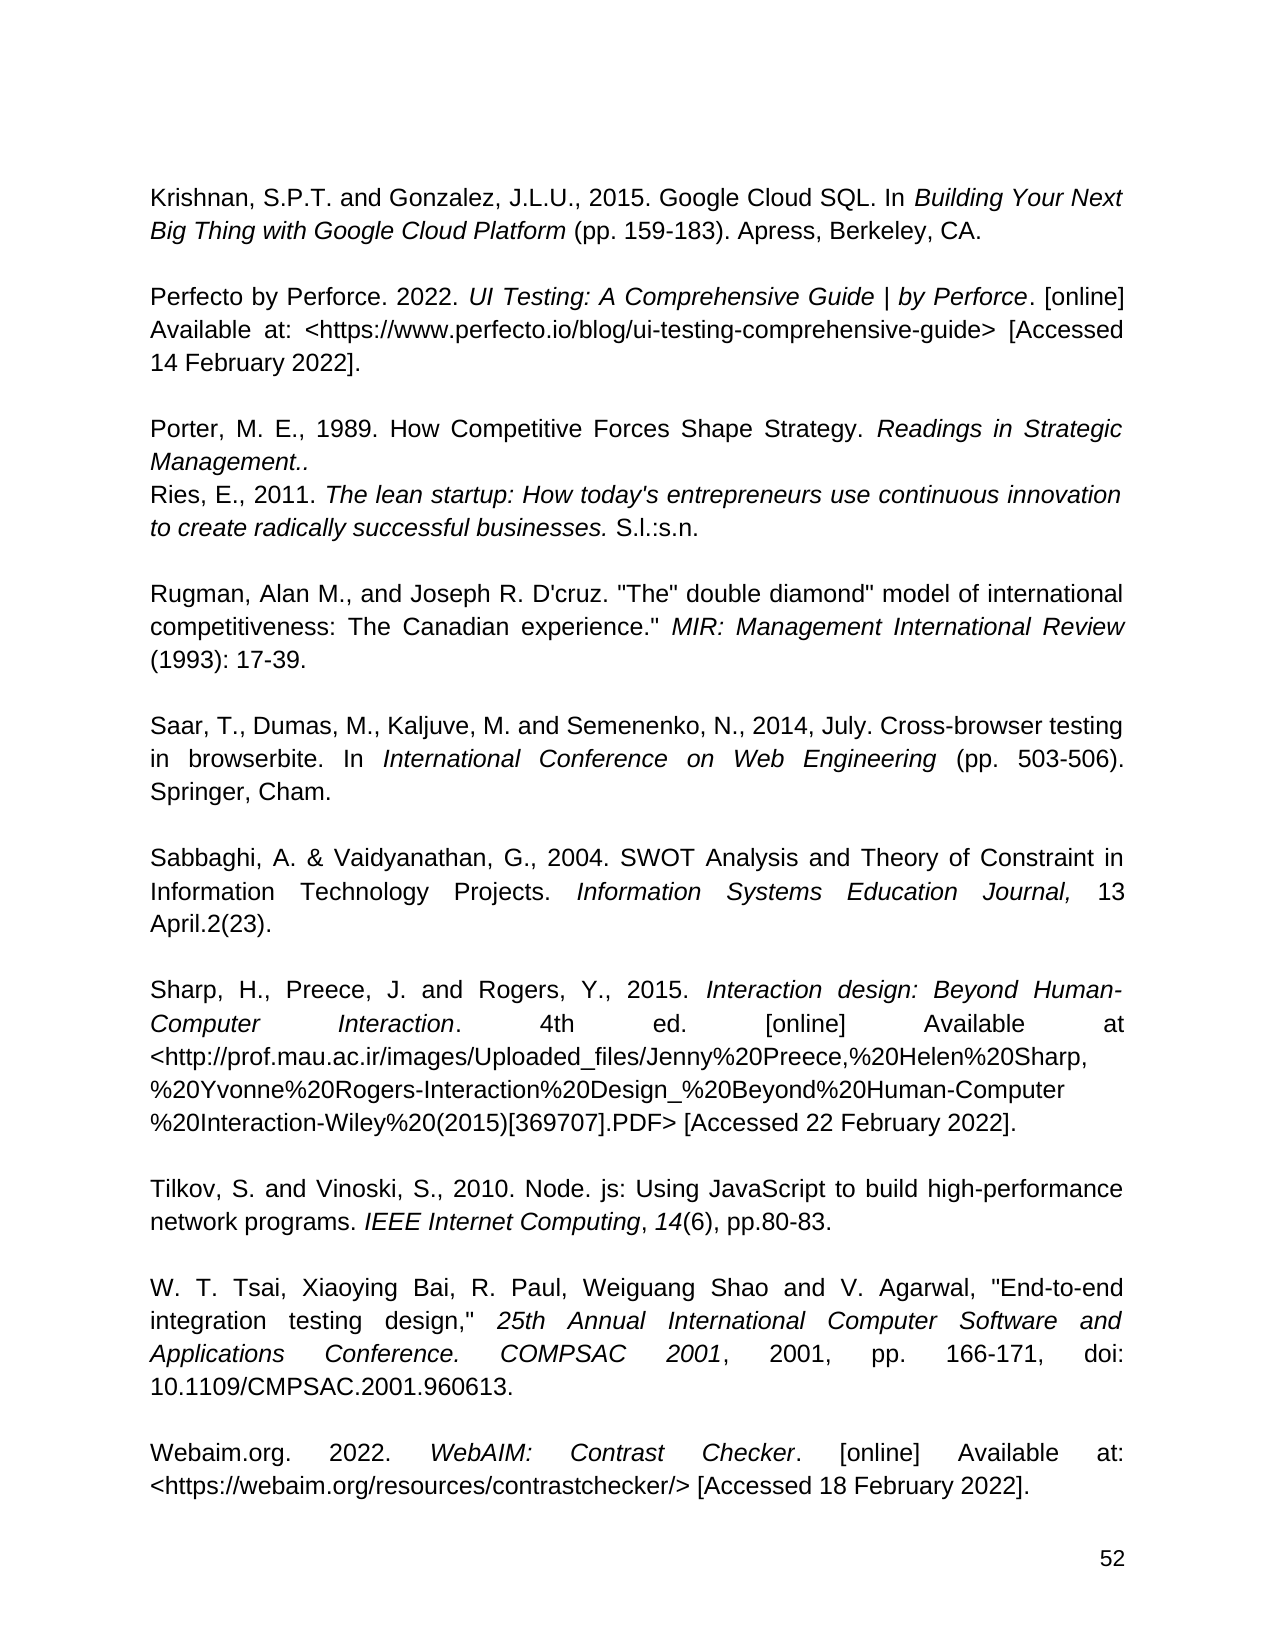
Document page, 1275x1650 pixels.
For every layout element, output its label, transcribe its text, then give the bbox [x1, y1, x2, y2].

text Sharp, H., Preece, J. and Rogers, Y., 2015. Interaction design: Beyond Human-Computer Interaction. 4th ed. [online] Available at <http://prof.mau.ac.ir/images/Uploaded_files/Jenny%20Preece,%20Helen%20Sharp,%20Yvonne%20Rogers-Interaction%20Design_%20Beyond%20Human-Computer%20Interaction-Wiley%20(2015)[369707].PDF> [Accessed 22 February 2022]. [150, 1037, 1125, 1136]
text Krishnan, S.P.T. and Gonzalez, J.L.U., 2015. Google Cloud SQL. In Building Your Next Big Thing with Google Cloud Platform (pp. 159-183). Apress, Berkeley, CA. [150, 183, 1125, 245]
text Sabbaghi, A. & Vaidyanathan, G., 2004. SWOT Analysis and Theory of Constraint in Information Technology Projects. Information Systems Education Journal, 13 April.2(23). [150, 905, 1125, 938]
text Rugman, Alan M., and Joseph R. D'cruz. "The" double diamond" model of international competitiveness: The Canadian experience." MIR: Management International Review (1993): 17-39. [150, 641, 1125, 674]
text Perfecto by Perforce. 2022. UI Testing: A Comprehensive Guide | by Perforce. [online] Available at: <https://www.perfecto.io/blog/ui-testing-comprehensive-guide> [Accessed 14 February 2022]. [150, 282, 1125, 315]
text Ries, E., 2011. The lean startup: How today's entrepreneurs use continuous innovation to create radically successful businesses. S.l.:s.n. [150, 480, 1125, 542]
text W. T. Tsai, Xiaoying Bai, R. Paul, Weiguang Shao and V. Agarwal, "End-to-end integration testing design," 25th Annual International Computer Software and Applications Conference. COMPSAC 2001, 2001, pp. 166-171, doi: 10.1109/CMPSAC.2001.960613. [150, 1301, 1125, 1401]
text Webaim.org. 2022. WebAIM: Contrast Checker. [online] Available at: <https://webaim.org/resources/contrastchecker/> [Accessed 18 February 2022]. [150, 1438, 1125, 1499]
text Sharp, H., Preece, J. and Rogers, Y., 2015. Interaction design: Beyond Human-Computer Interaction. 4th ed. [online] Available at <http://prof.mau.ac.ir/images/Uploaded_files/Jenny%20Preece,%20Helen%20Sharp,%20Yvonne%20Rogers-Interaction%20Design_%20Beyond%20Human-Computer%20Interaction-Wiley%20(2015)[369707].PDF> [Accessed 22 February 2022]. [150, 976, 1125, 1009]
text Saar, T., Dumas, M., Kaljuve, M. and Semenenko, N., 2014, July. Cross-browser testing in browserbite. In International Conference on Web Engineering (pp. 503-506). Springer, Cham. [150, 773, 1125, 806]
text Porter, M. E., 1989. How Competitive Forces Shape Strategy. Readings in Strategic Management.. [150, 414, 1125, 476]
text Tilkov, S. and Vinoski, S., 2010. Node. js: Using JavaScript to build high-performance network programs. IEEE Internet Computing, 14(6), pp.80-83. [150, 1202, 1125, 1235]
text Perfecto by Perforce. 2022. UI Testing: A Comprehensive Guide | by Perforce. [online] Available at: <https://www.perfecto.io/blog/ui-testing-comprehensive-guide> [Accessed 14 February 2022]. [150, 344, 1125, 377]
